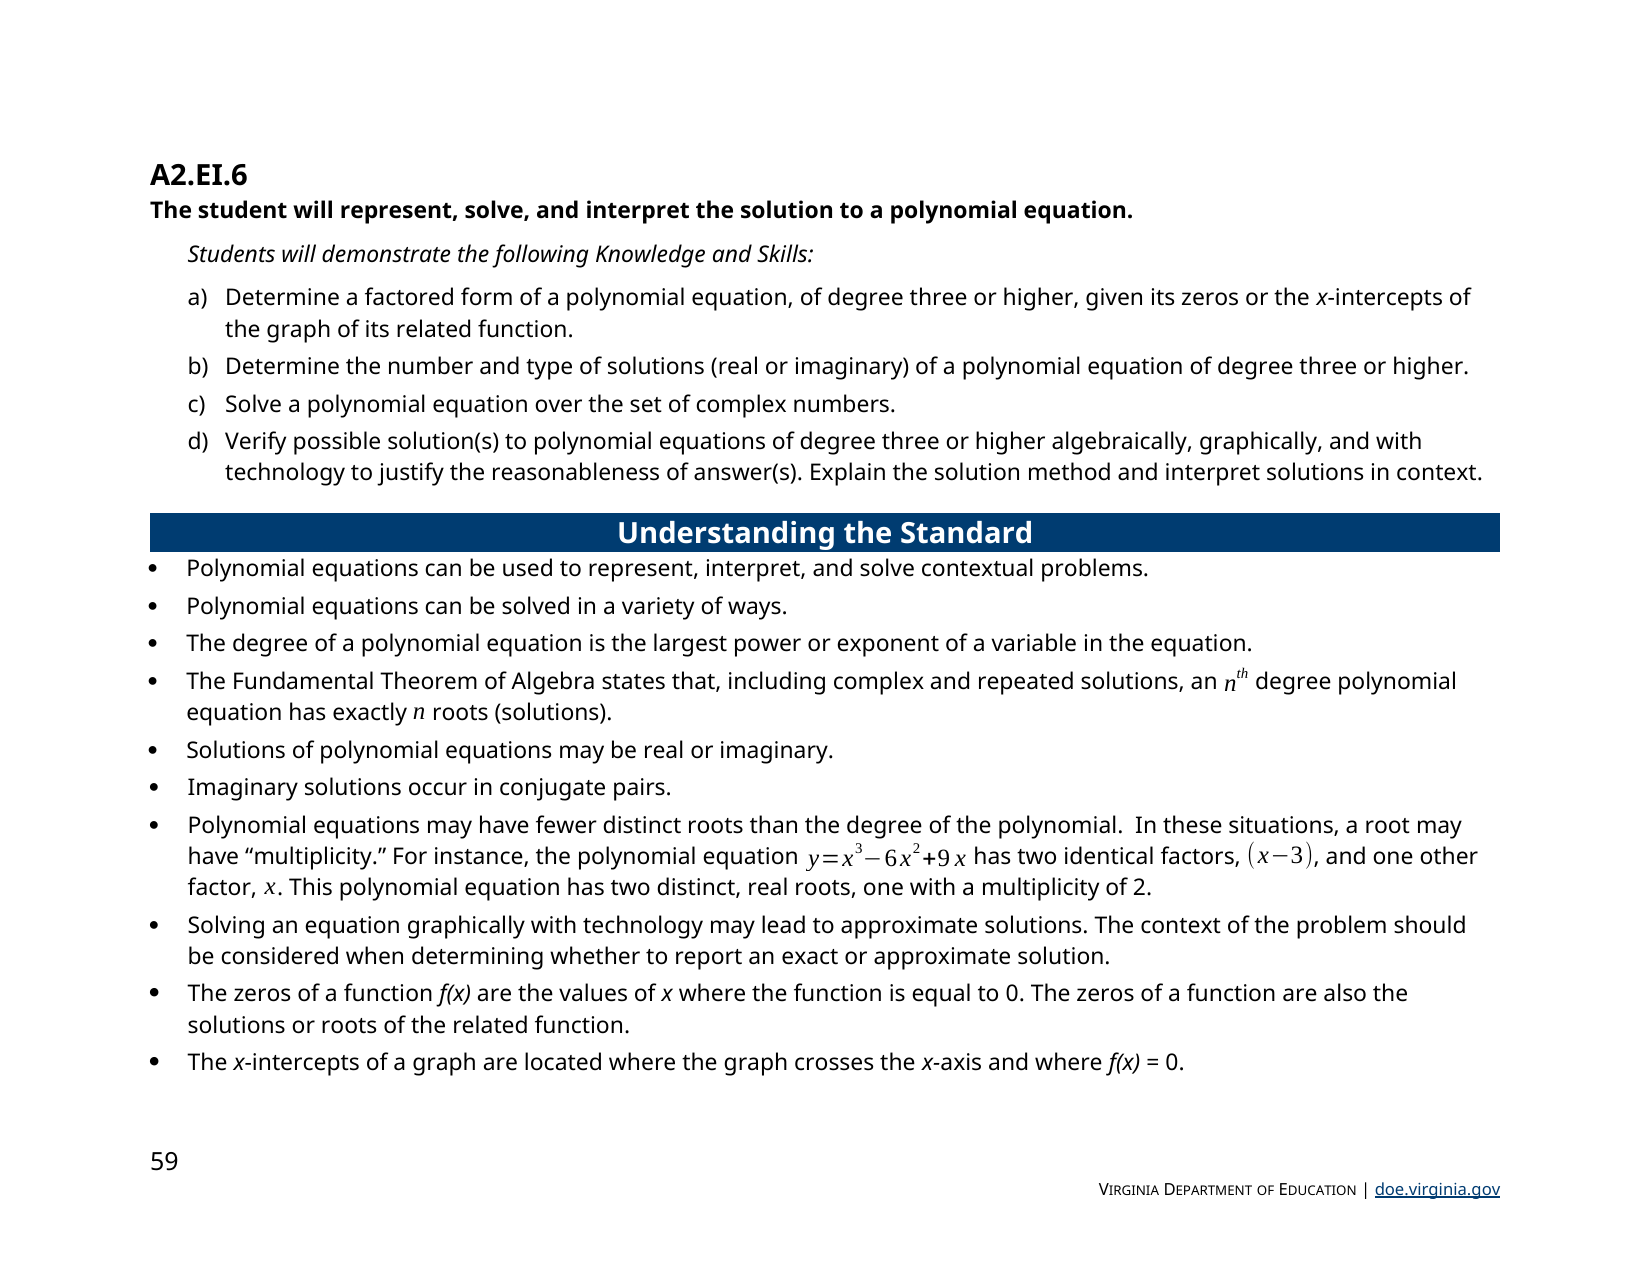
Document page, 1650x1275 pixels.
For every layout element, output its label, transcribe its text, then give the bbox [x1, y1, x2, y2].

list Polynomial equations can be used to represent, interpret, and solve contextual problems. [148, 552, 1500, 583]
list Solve a polynomial equation over the set of complex numbers. [187, 388, 1500, 419]
subtitle A2.EI.6 [150, 154, 1500, 194]
list Solving an equation graphically with technology may lead to approximate solutions. The context of the problem should be considered when determining whether to report an exact or approximate solution. [150, 908, 1500, 971]
text Students will demonstrate the following Knowledge and Skills: [150, 238, 1500, 269]
subtitle The student will represent, solve, and interpret the solution to a polynomial equation. [150, 194, 1500, 225]
list Imaginary solutions occur in conjugate pairs. [150, 771, 1500, 802]
list Determine a factored form of a polynomial equation, of degree three or higher, given its zeros or the x-intercepts of the graph of its related function. [187, 281, 1500, 344]
list The degree of a polynomial equation is the largest power or exponent of a variable in the equation. [148, 627, 1500, 658]
list Solutions of polynomial equations may be real or imaginary. [148, 733, 1500, 765]
list Determine the number and type of solutions (real or imaginary) of a polynomial equation of degree three or higher. [187, 350, 1500, 381]
list The x-intercepts of a graph are located where the graph crosses the x-axis and where f(x) = 0. [150, 1046, 1500, 1077]
list The zeros of a function f(x) are the values of x where the function is equal to 0. The zeros of a function are also the solutions or roots of the related function. [150, 977, 1500, 1040]
list Polynomial equations may have fewer distinct roots than the degree of the polynomial. In these situations, a root may have “multiplicity.” For instance, the polynomial equation has two identical factors, , and one other factor, . This polynomial equation has two distinct, real roots, one with a multiplicity of 2. [150, 808, 1500, 902]
list The Fundamental Theorem of Algebra states that, including complex and repeated solutions, an degree polynomial equation has exactly roots (solutions). [148, 665, 1500, 727]
list Verify possible solution(s) to polynomial equations of degree three or higher algebraically, graphically, and with technology to justify the reasonableness of answer(s). Explain the solution method and interpret solutions in context. [187, 425, 1500, 488]
subtitle Understanding the Standard [150, 513, 1500, 552]
list Polynomial equations can be solved in a variety of ways. [148, 590, 1500, 621]
